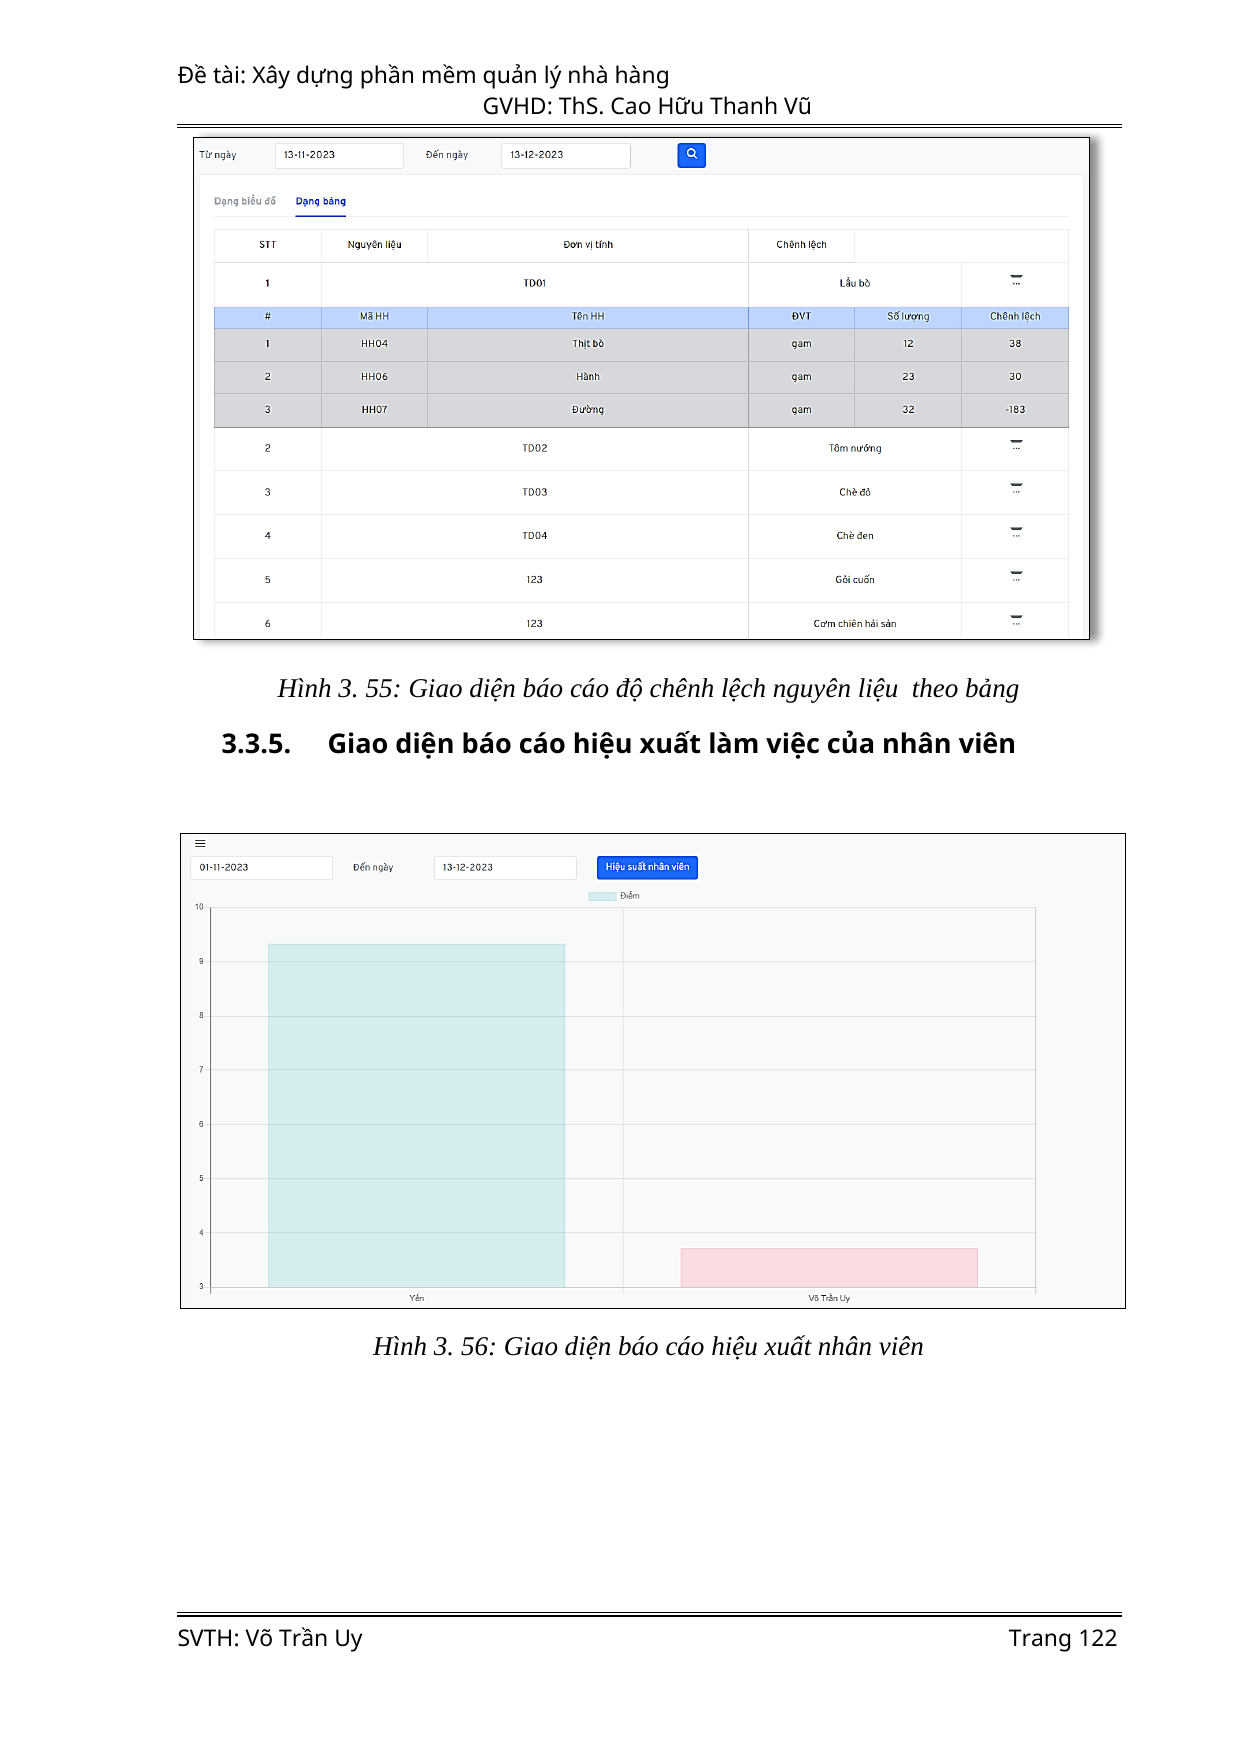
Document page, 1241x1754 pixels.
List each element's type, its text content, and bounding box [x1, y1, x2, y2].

text Hình 3. 56: Giao diện báo cáo hiệu xuất nhân viên [177, 1330, 1122, 1362]
picture [194, 138, 1089, 639]
picture [181, 834, 1125, 1308]
text Hình 3. 55: Giao diện báo cáo độ chênh lệch nguyên liệu theo bảng [177, 672, 1122, 704]
subtitle Giao diện báo cáo hiệu xuất làm việc của nhân viên [221, 724, 1122, 761]
